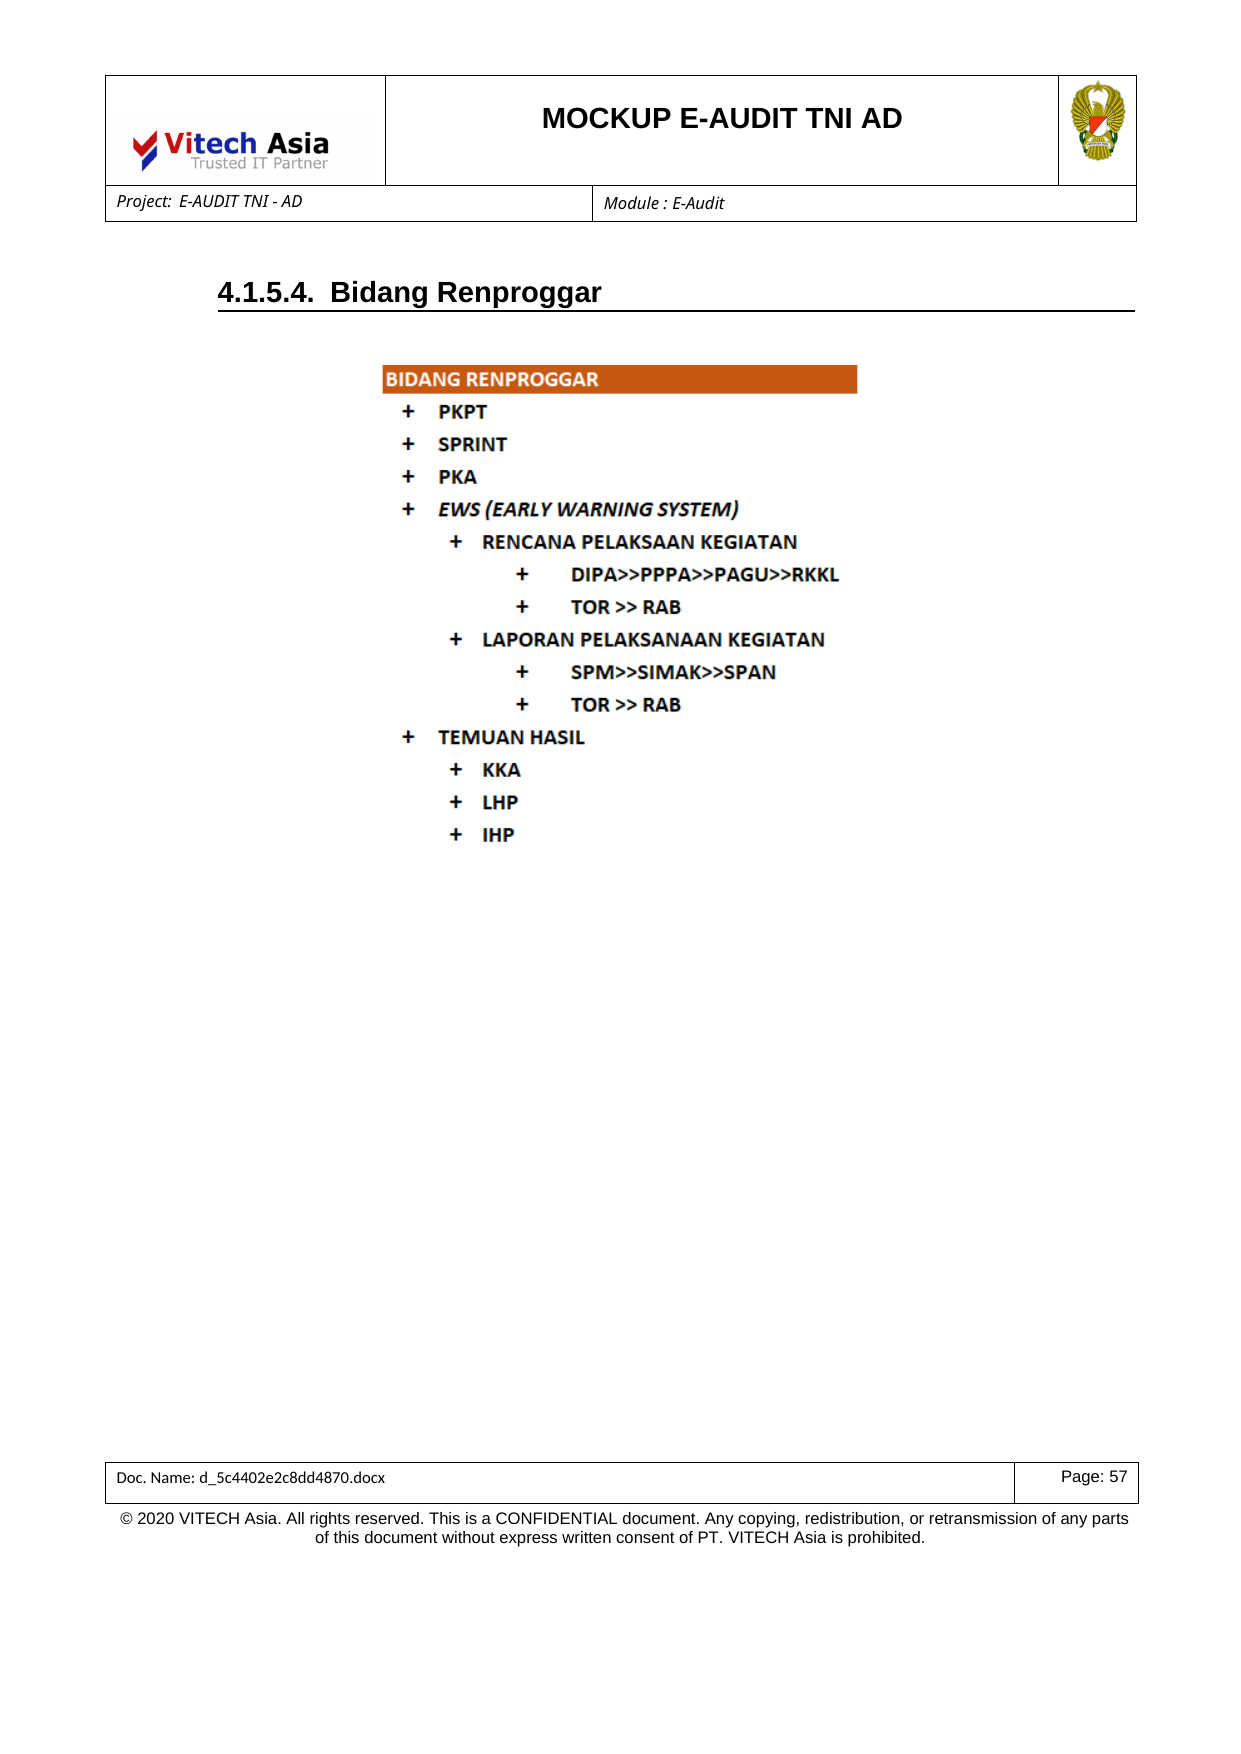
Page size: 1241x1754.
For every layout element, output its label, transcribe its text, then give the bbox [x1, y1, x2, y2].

picture [116, 115, 372, 185]
picture [382, 365, 858, 852]
picture [1063, 77, 1132, 164]
list Bidang Renproggar [217, 275, 1135, 312]
